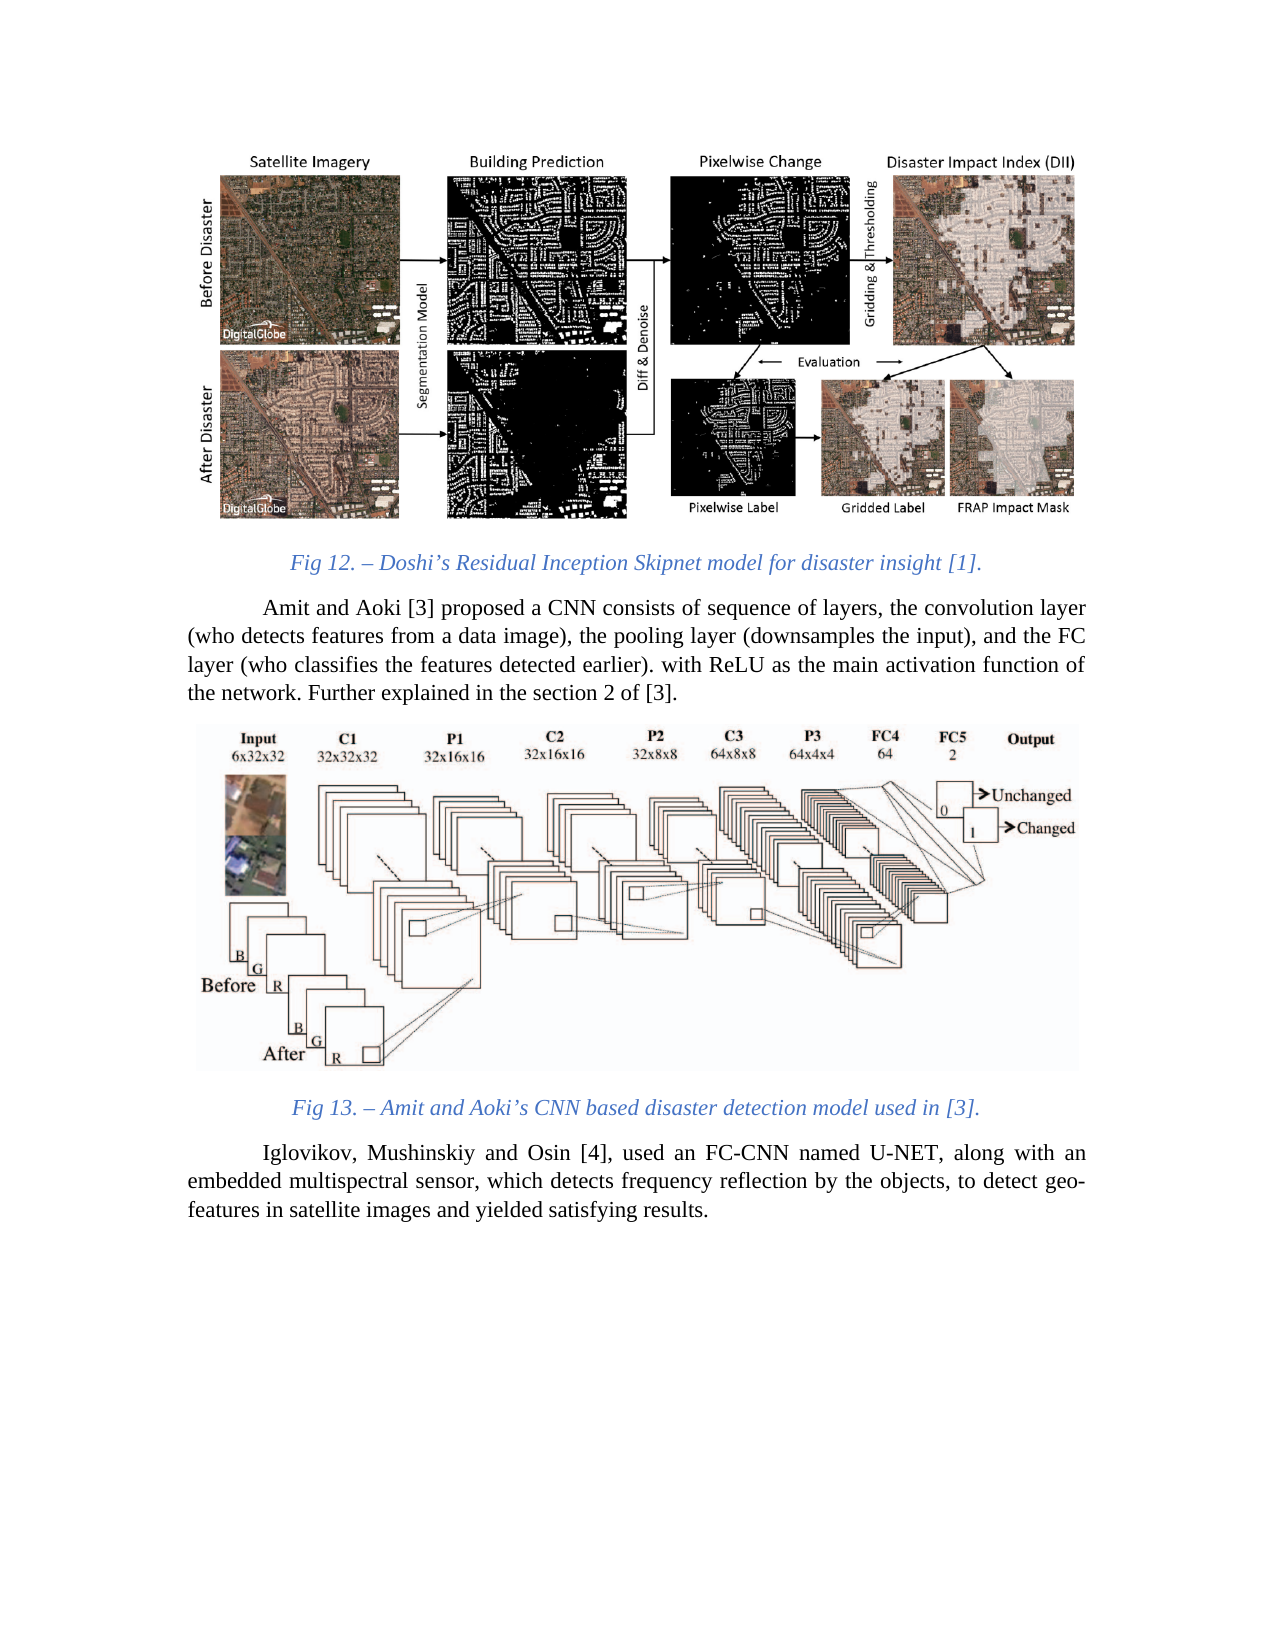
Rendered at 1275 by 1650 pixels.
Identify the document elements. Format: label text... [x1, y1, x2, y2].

picture [192, 150, 1083, 531]
text Fig 12. – Doshi’s Residual Inception Skipnet model for disaster insight [1]. [187, 549, 1087, 575]
text Amit and Aoki [3] proposed a CNN consists of sequence of layers, the convolution layer (who detects features from a data image), the pooling layer (downsamples the input), and the FC layer (who classifies the features detected earlier). with ReLU as the main activation function of the network. Further explained in the section 2 of [3]. [187, 594, 1087, 706]
picture [196, 724, 1080, 1076]
text Iglovikov, Mushinskiy and Osin [4], used an FC-CNN named U-NET, along with an embedded multispectral sensor, which detects frequency reflection by the objects, to detect geo-features in satellite images and yielded satisfying results. [187, 1139, 1087, 1222]
text Fig 13. – Amit and Aoki’s CNN based disaster detection model used in [3]. [187, 1094, 1087, 1120]
